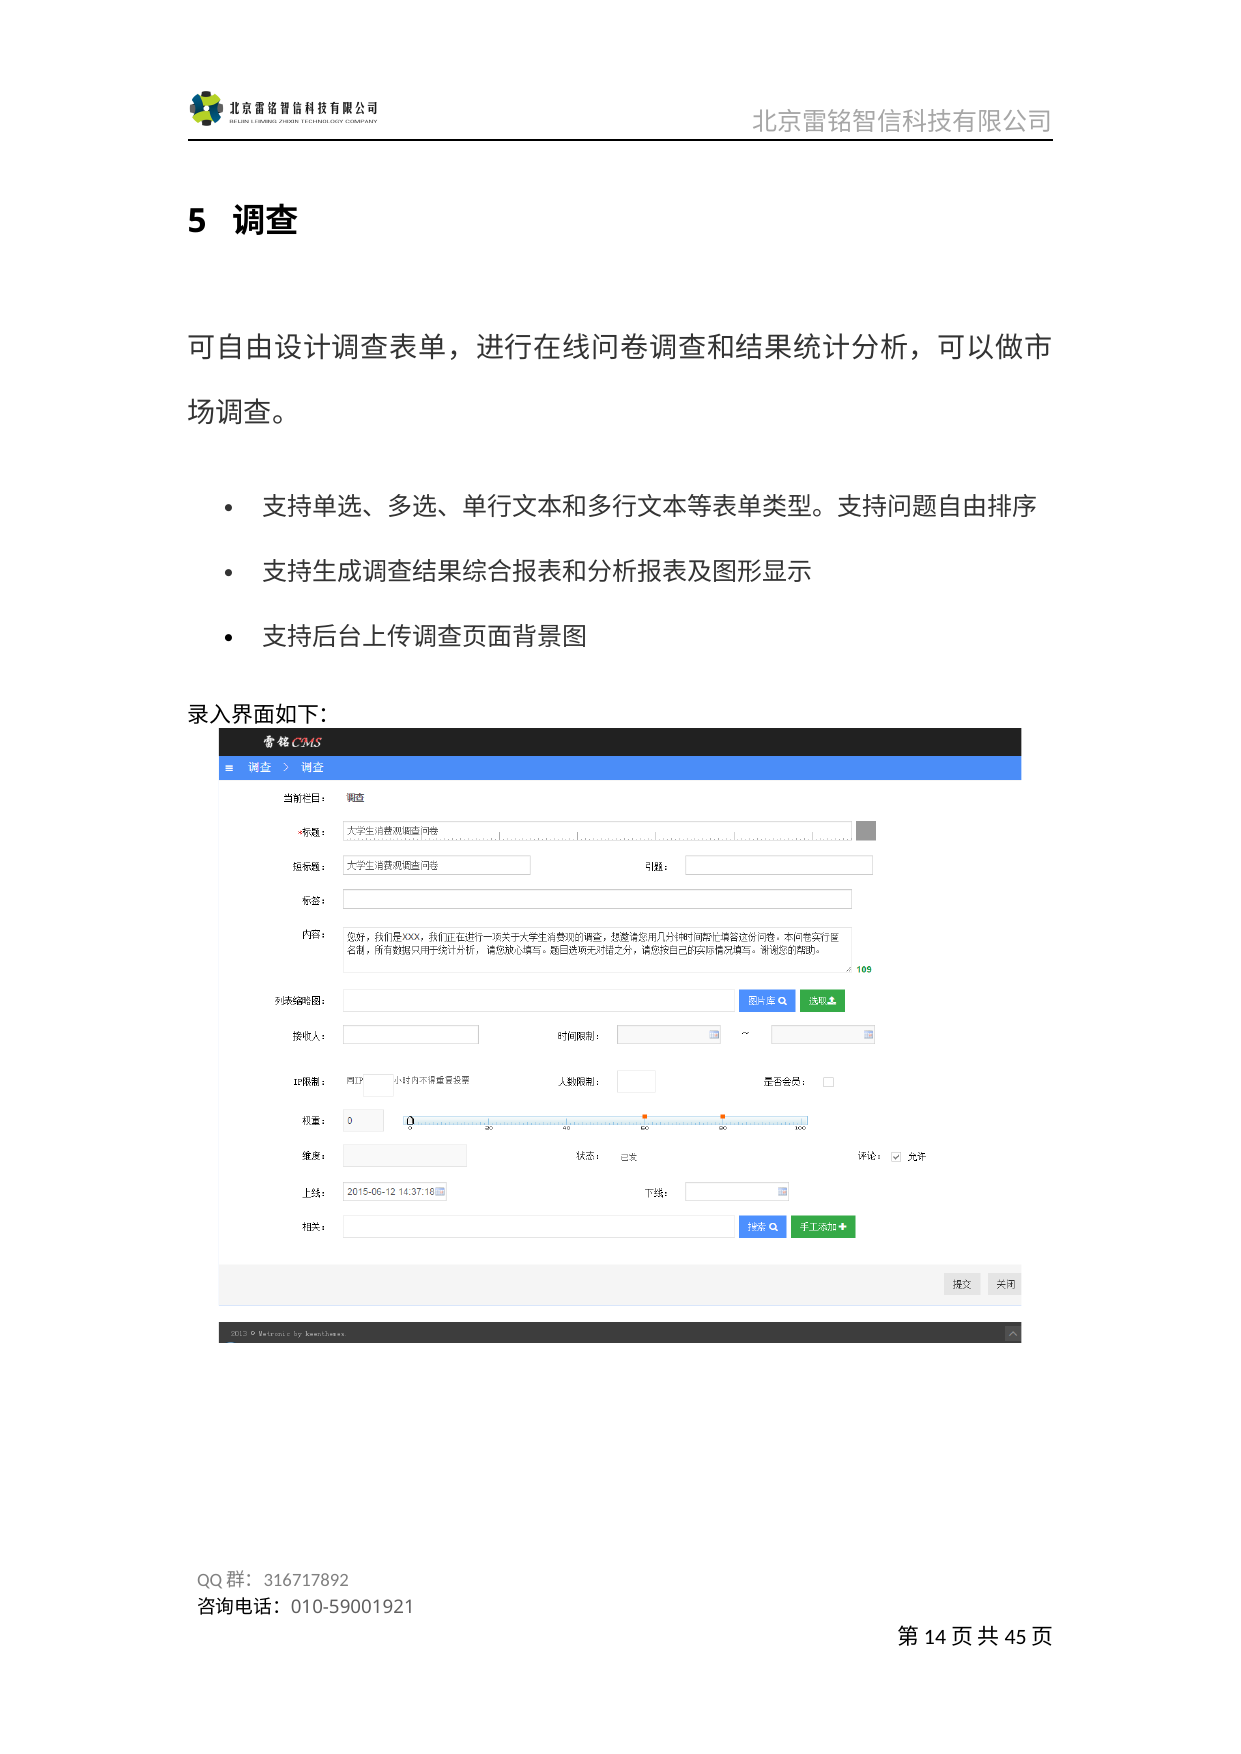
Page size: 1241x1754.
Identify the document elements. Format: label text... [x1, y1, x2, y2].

picture [187, 88, 380, 130]
list 支持生成调查结果综合报表和分析报表及图形显示 [225, 537, 1053, 602]
text 可自由设计调查表单，进行在线问卷调查和结果统计分析，可以做市场调查。 [187, 313, 1053, 443]
list 支持后台上传调查页面背景图 [225, 602, 1053, 667]
text 录入界面如下： [187, 696, 1053, 729]
list 支持单选、多选、单行文本和多行文本等表单类型。支持问题自由排序 [225, 472, 1053, 537]
subtitle 调查 [187, 186, 1053, 251]
picture [218, 728, 1022, 1343]
